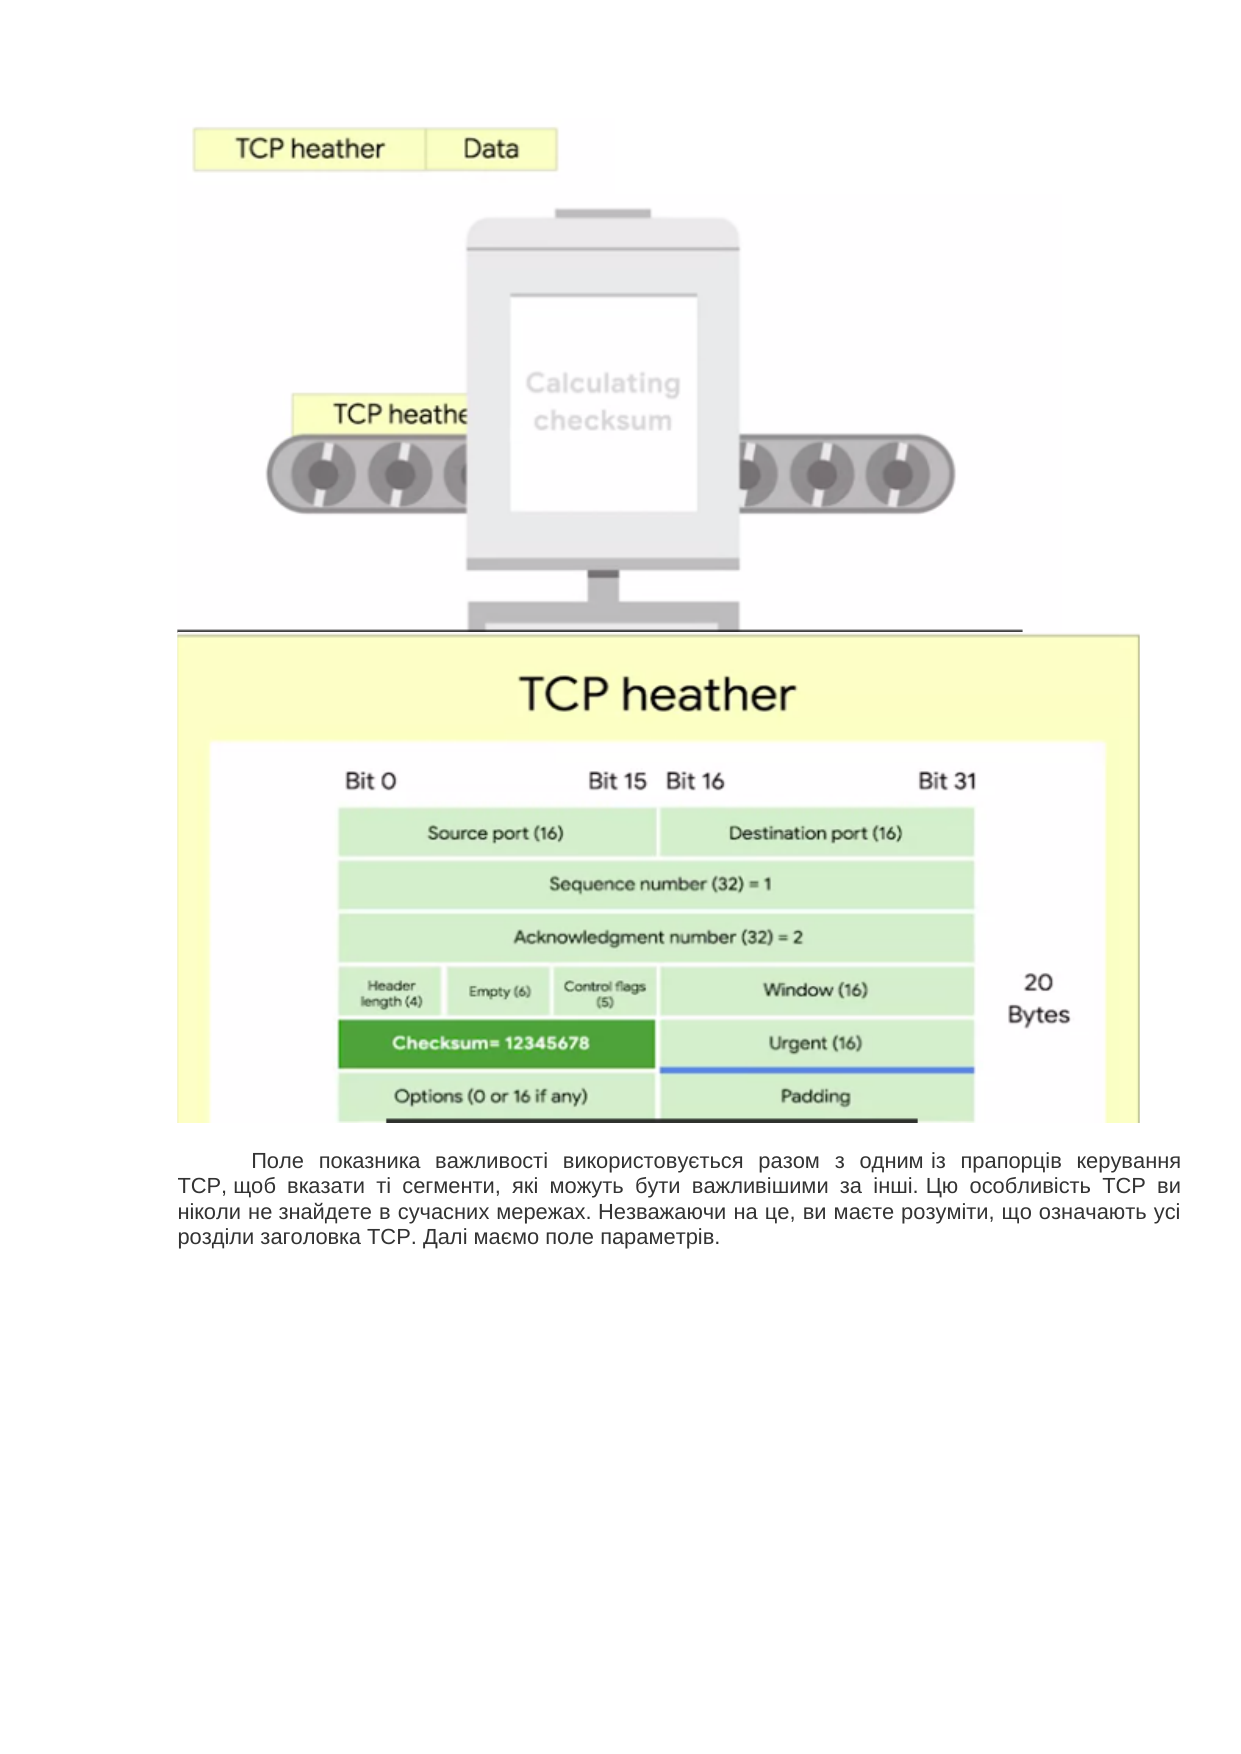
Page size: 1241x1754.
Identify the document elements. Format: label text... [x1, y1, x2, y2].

text Поле показника важливості використовується разом з одним із прапорців керування TCP, щоб вказати ті сегменти, які можуть бути важливішими за інші. Цю особливість TCP ви ніколи не знайдете в сучасних мережах. Незважаючи на це, ви маєте розуміти, що означають усі розділи заголовка TCP. Далі маємо поле параметрів. [177, 1148, 1181, 1249]
picture [177, 118, 1140, 1123]
